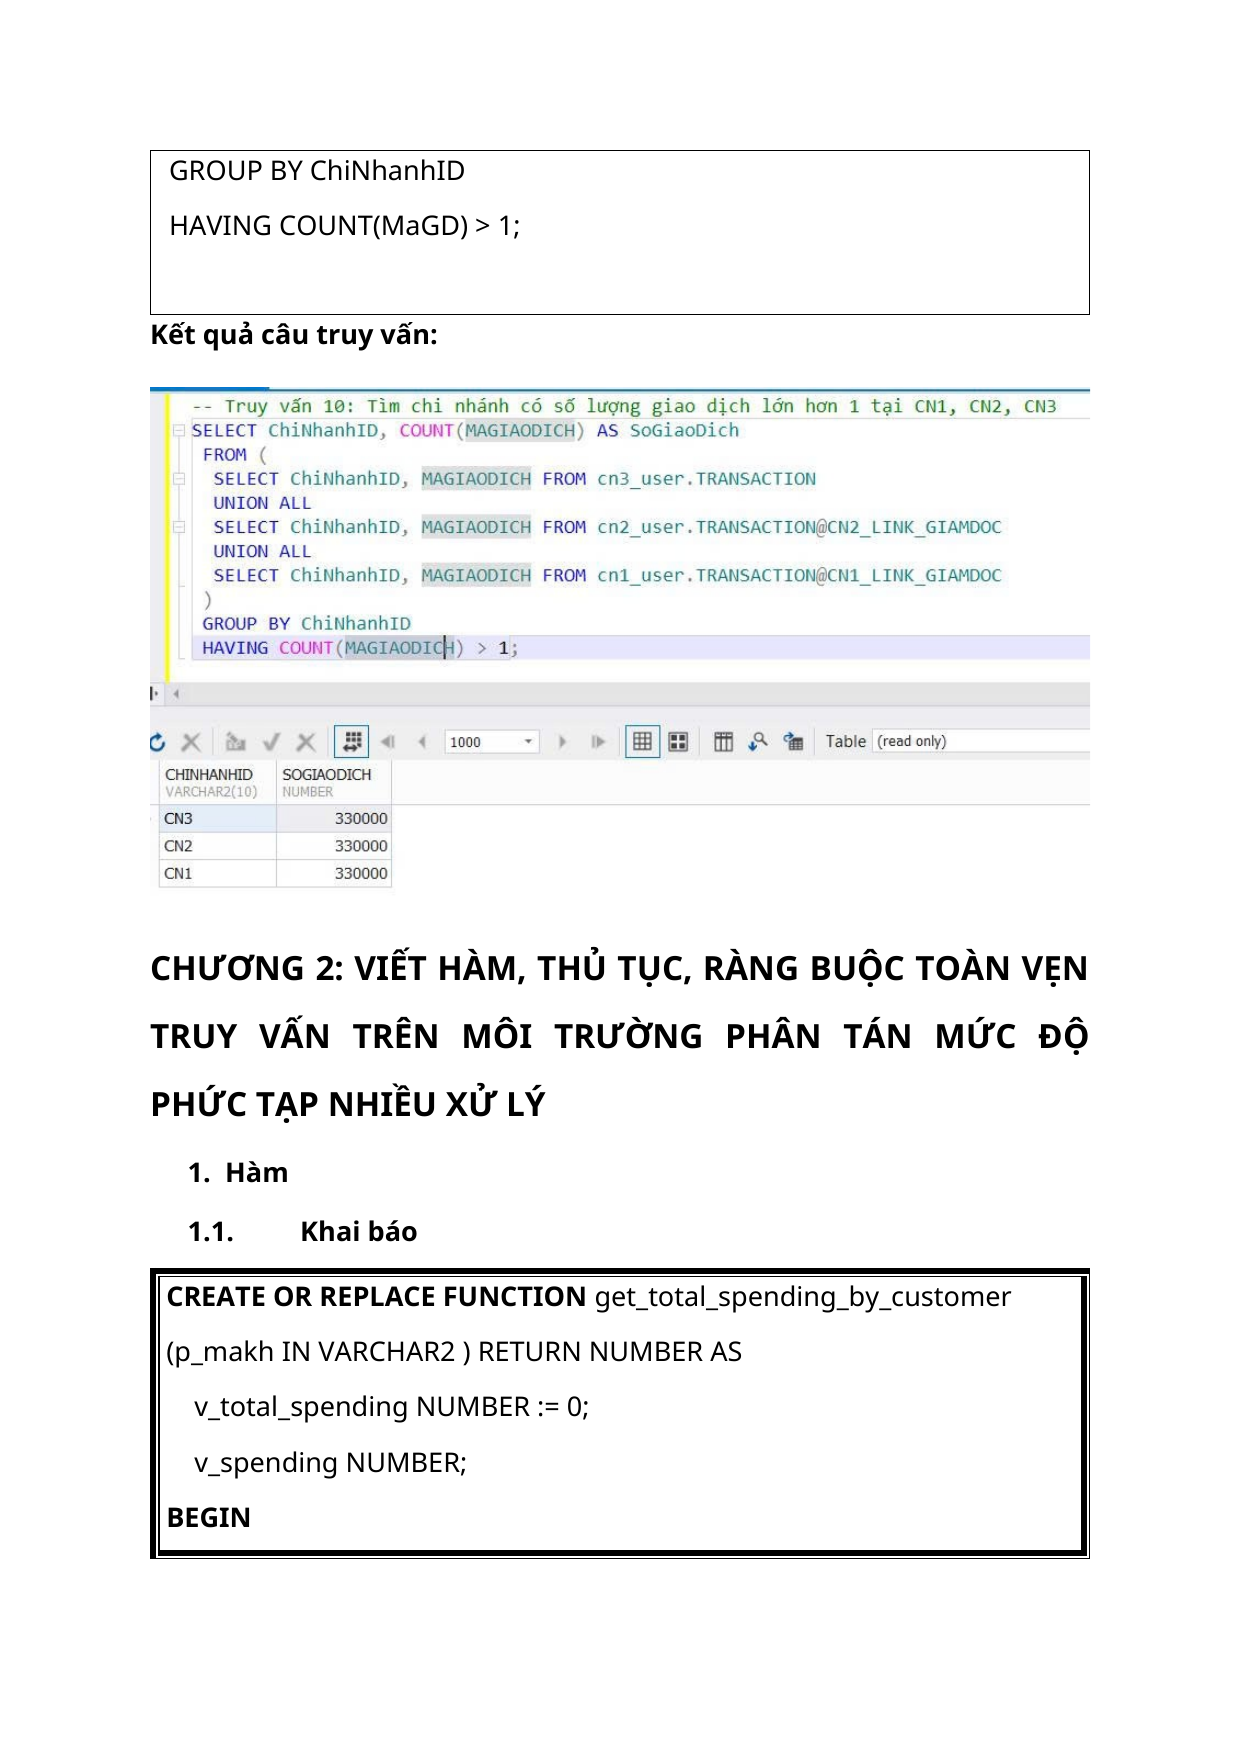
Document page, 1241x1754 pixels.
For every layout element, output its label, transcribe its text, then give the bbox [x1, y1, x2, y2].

subtitle CHƯƠNG 2: VIẾT HÀM, THỦ TỤC, RÀNG BUỘC TOÀN VẸN TRUY VẤN TRÊN MÔI TRƯỜNG PHÂN TÁN MỨC ĐỘ PHỨC TẠP NHIỀU XỬ LÝ [150, 944, 1090, 1126]
subtitle Hàm [187, 1153, 1090, 1190]
subtitle Khai báo [187, 1213, 1090, 1249]
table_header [160, 1277, 1081, 1550]
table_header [151, 151, 1089, 314]
text Kết quả câu truy vấn: [150, 315, 1090, 352]
picture [150, 387, 1091, 903]
